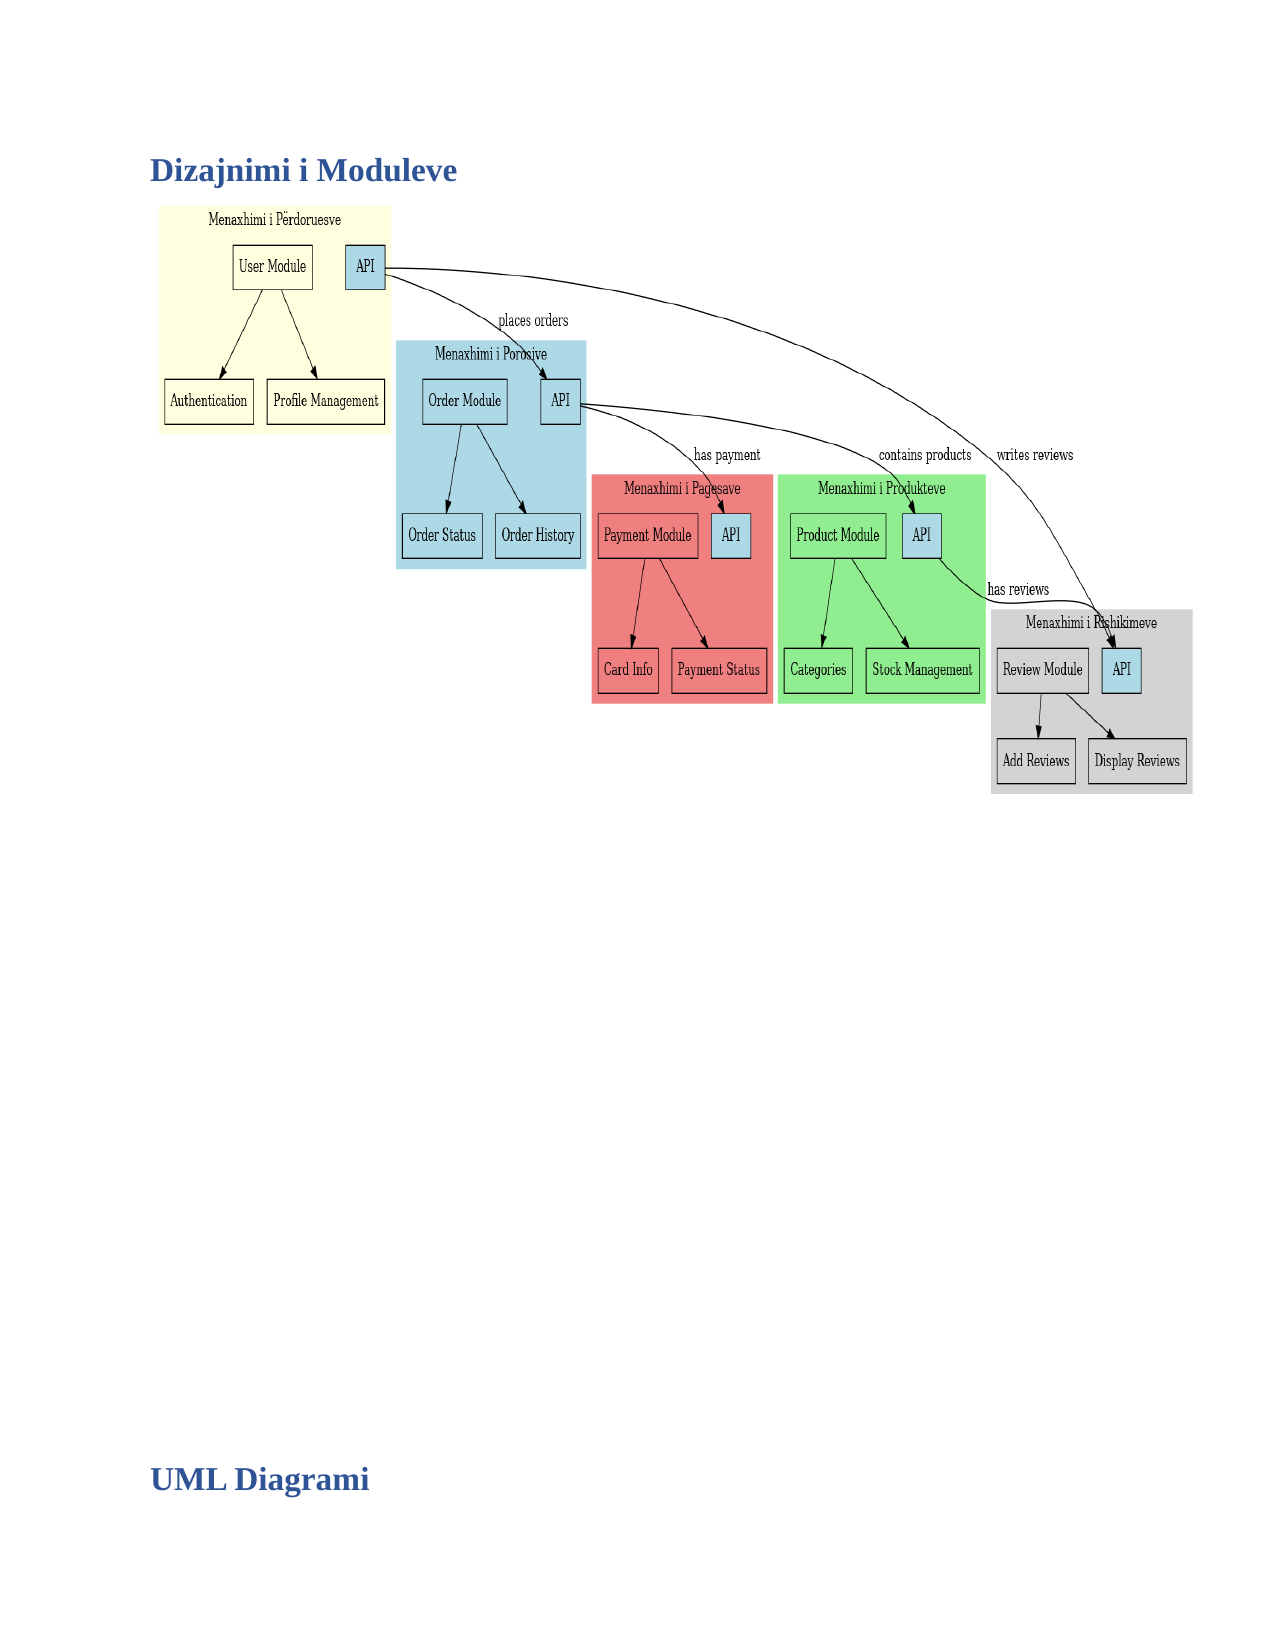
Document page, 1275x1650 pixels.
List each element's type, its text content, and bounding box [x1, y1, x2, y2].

picture [150, 191, 1201, 808]
text Dizajnimi i Moduleve [150, 150, 1125, 188]
text UML Diagrami [150, 1459, 1125, 1498]
